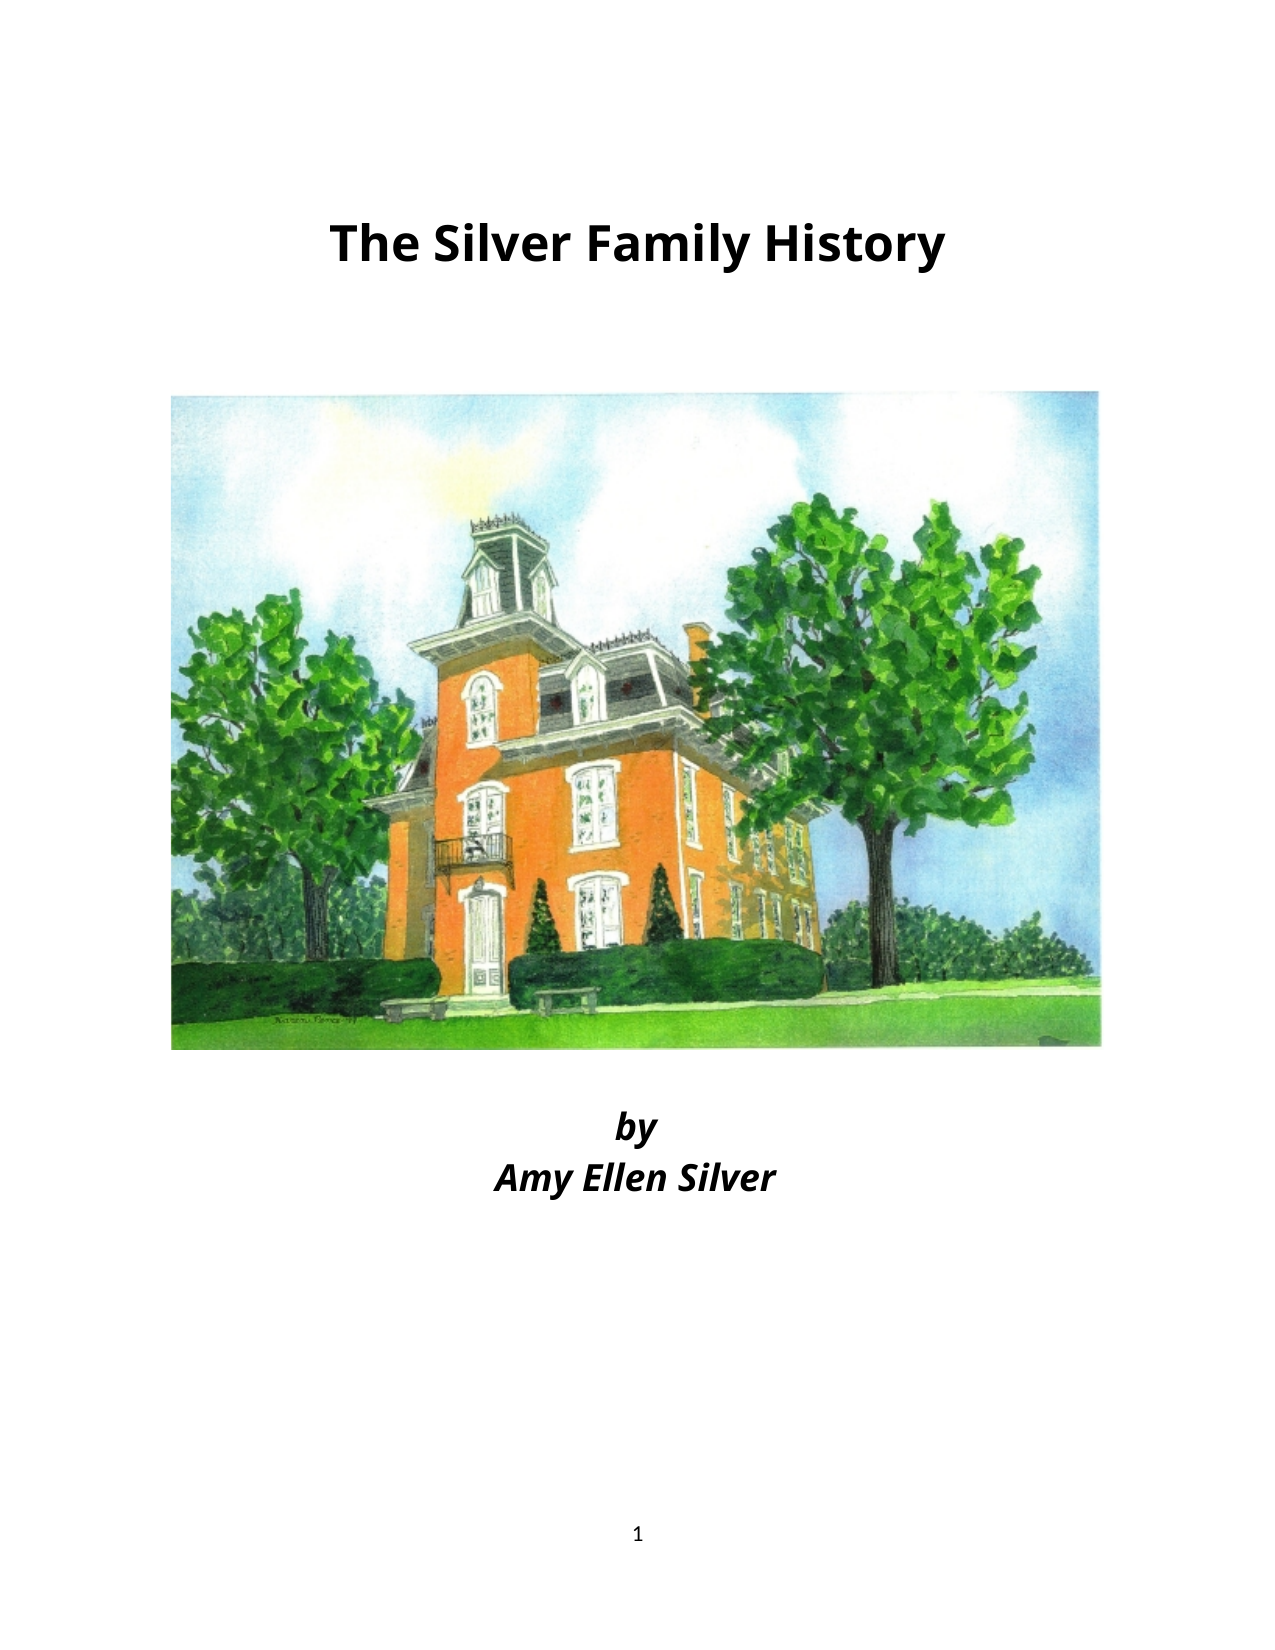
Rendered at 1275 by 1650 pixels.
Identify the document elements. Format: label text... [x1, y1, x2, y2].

text Amy Ellen Silver [150, 1152, 1125, 1203]
text The Silver Family History [150, 207, 1125, 276]
text by [150, 1101, 1125, 1152]
picture [170, 390, 1105, 1050]
